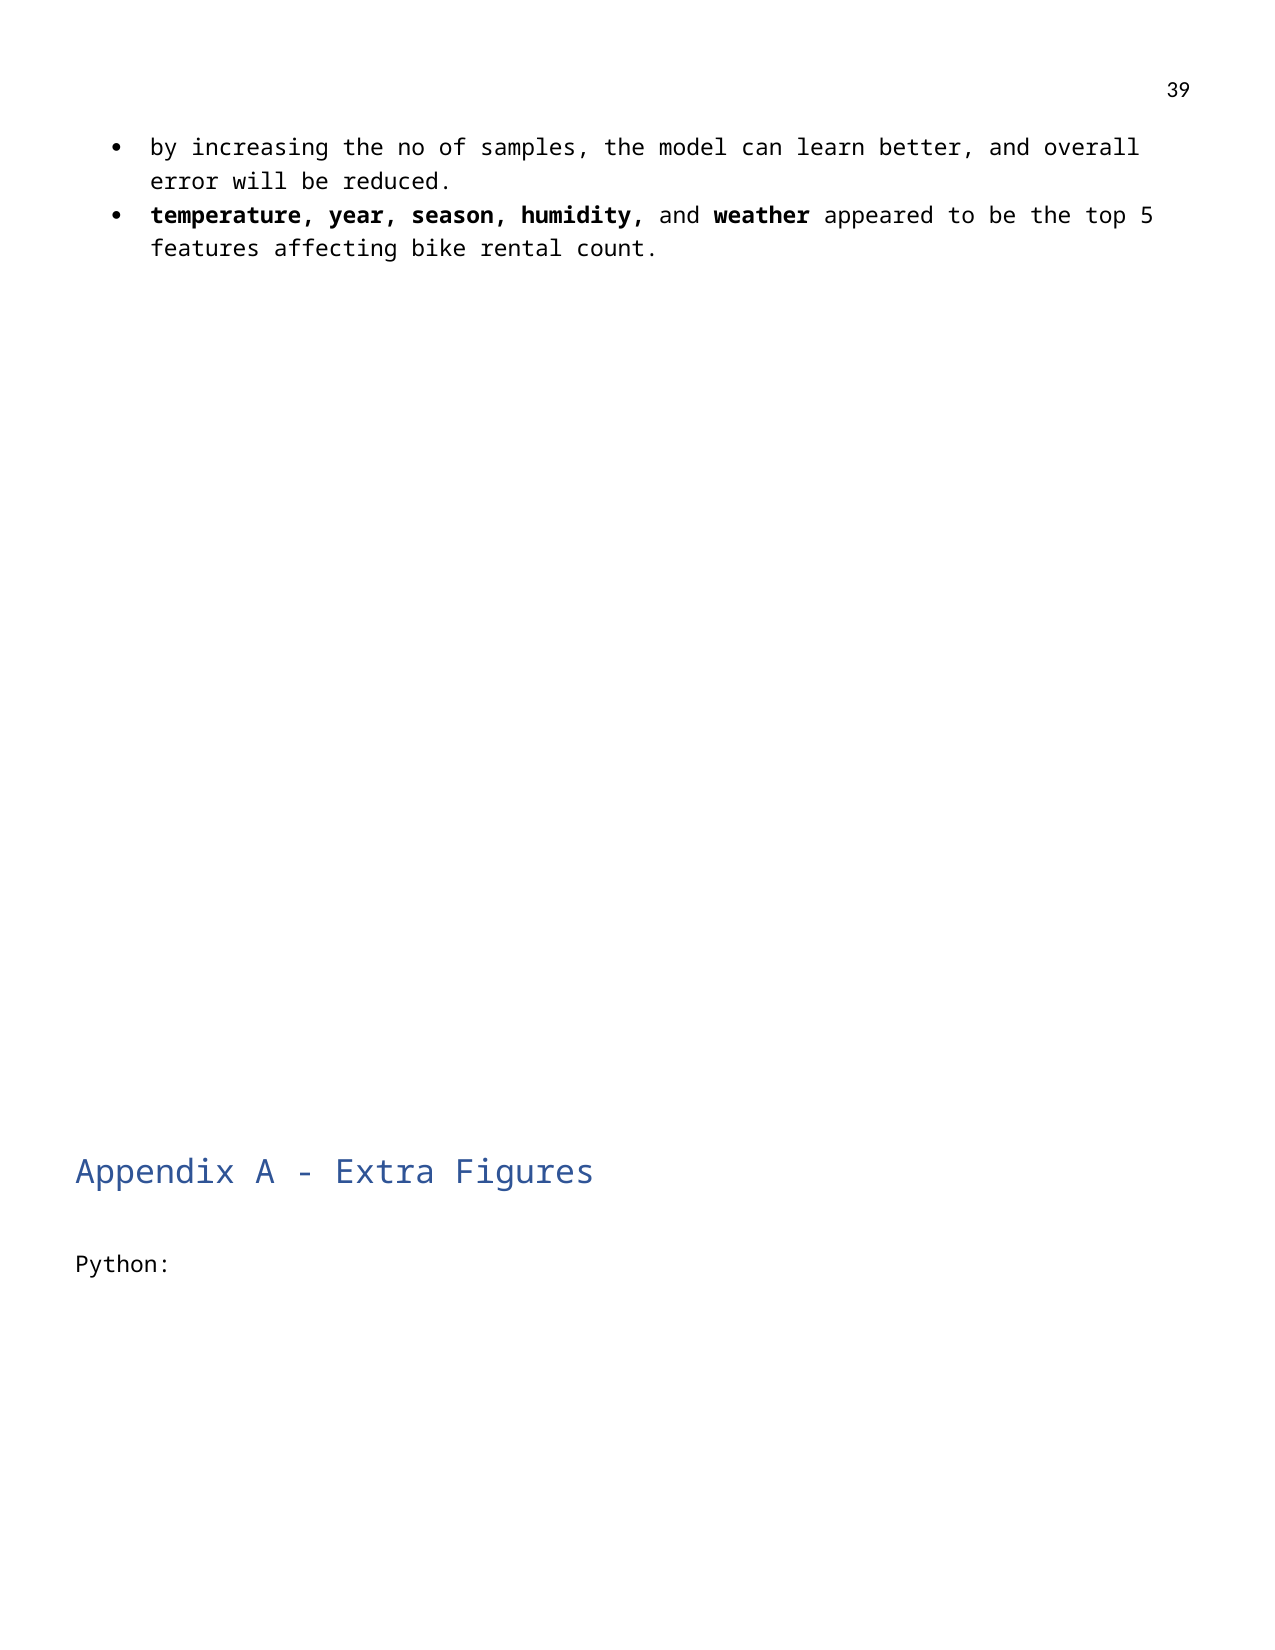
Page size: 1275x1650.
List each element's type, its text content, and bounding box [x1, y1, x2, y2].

list by increasing the no of samples, the model can learn better, and overall error will be reduced. [112, 131, 1200, 196]
text Python: [75, 1247, 1200, 1279]
list temperature, year, season, humidity, and weather appeared to be the top 5 features affecting bike rental count. [112, 198, 1200, 263]
subtitle Appendix A - Extra Figures [75, 1148, 1200, 1193]
